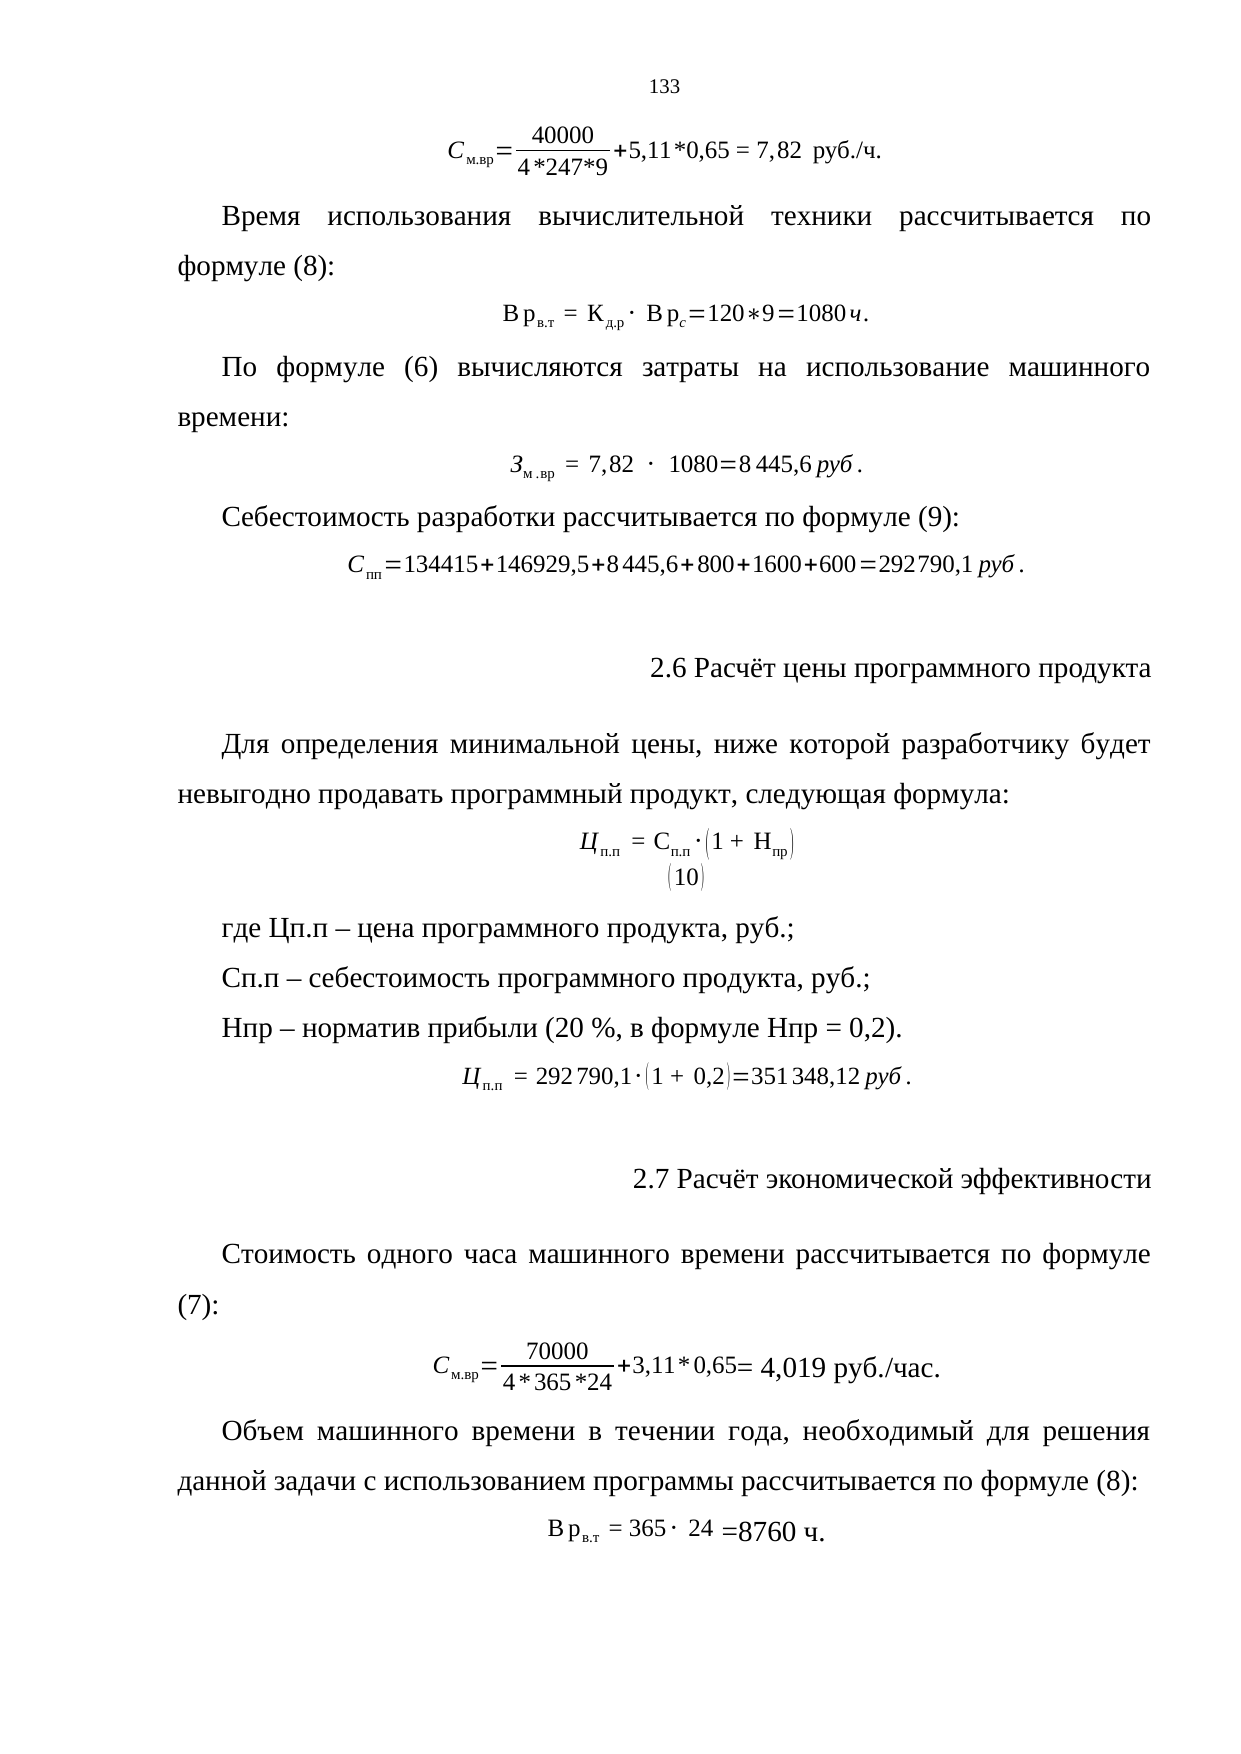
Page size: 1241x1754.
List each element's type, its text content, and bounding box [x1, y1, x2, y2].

text Для определения минимальной цены, ниже которой разработчику будет невыгодно продавать программный продукт, следующая формула: [177, 726, 1152, 810]
text Стоимость одного часа машинного времени рассчитывается по формуле (7): [177, 1237, 1152, 1321]
text Время использования вычислительной техники рассчитывается по формуле (8): [177, 198, 1152, 282]
text Себестоимость разработки рассчитывается по формуле (9): [177, 499, 1152, 533]
text 2.7 Расчёт экономической эффективности [177, 1161, 1152, 1195]
text = 4,019 руб./час. [177, 1337, 1152, 1396]
text Сп.п – себестоимость программного продукта, руб.; [177, 960, 1152, 994]
text где Цп.п – цена программного продукта, руб.; [177, 910, 1152, 943]
text По формуле (6) вычисляются затраты на использование машинного времени: [177, 349, 1152, 432]
text =8760 ч. [177, 1514, 1152, 1547]
text Нпр – норматив прибыли (20 %, в формуле Нпр = 0,2). [177, 1010, 1152, 1044]
text Объем машинного времени в течении года, необходимый для решения данной задачи с использованием программы рассчитывается по формуле (8): [177, 1413, 1152, 1497]
text 2.6 Расчёт цены программного продукта [177, 651, 1152, 684]
